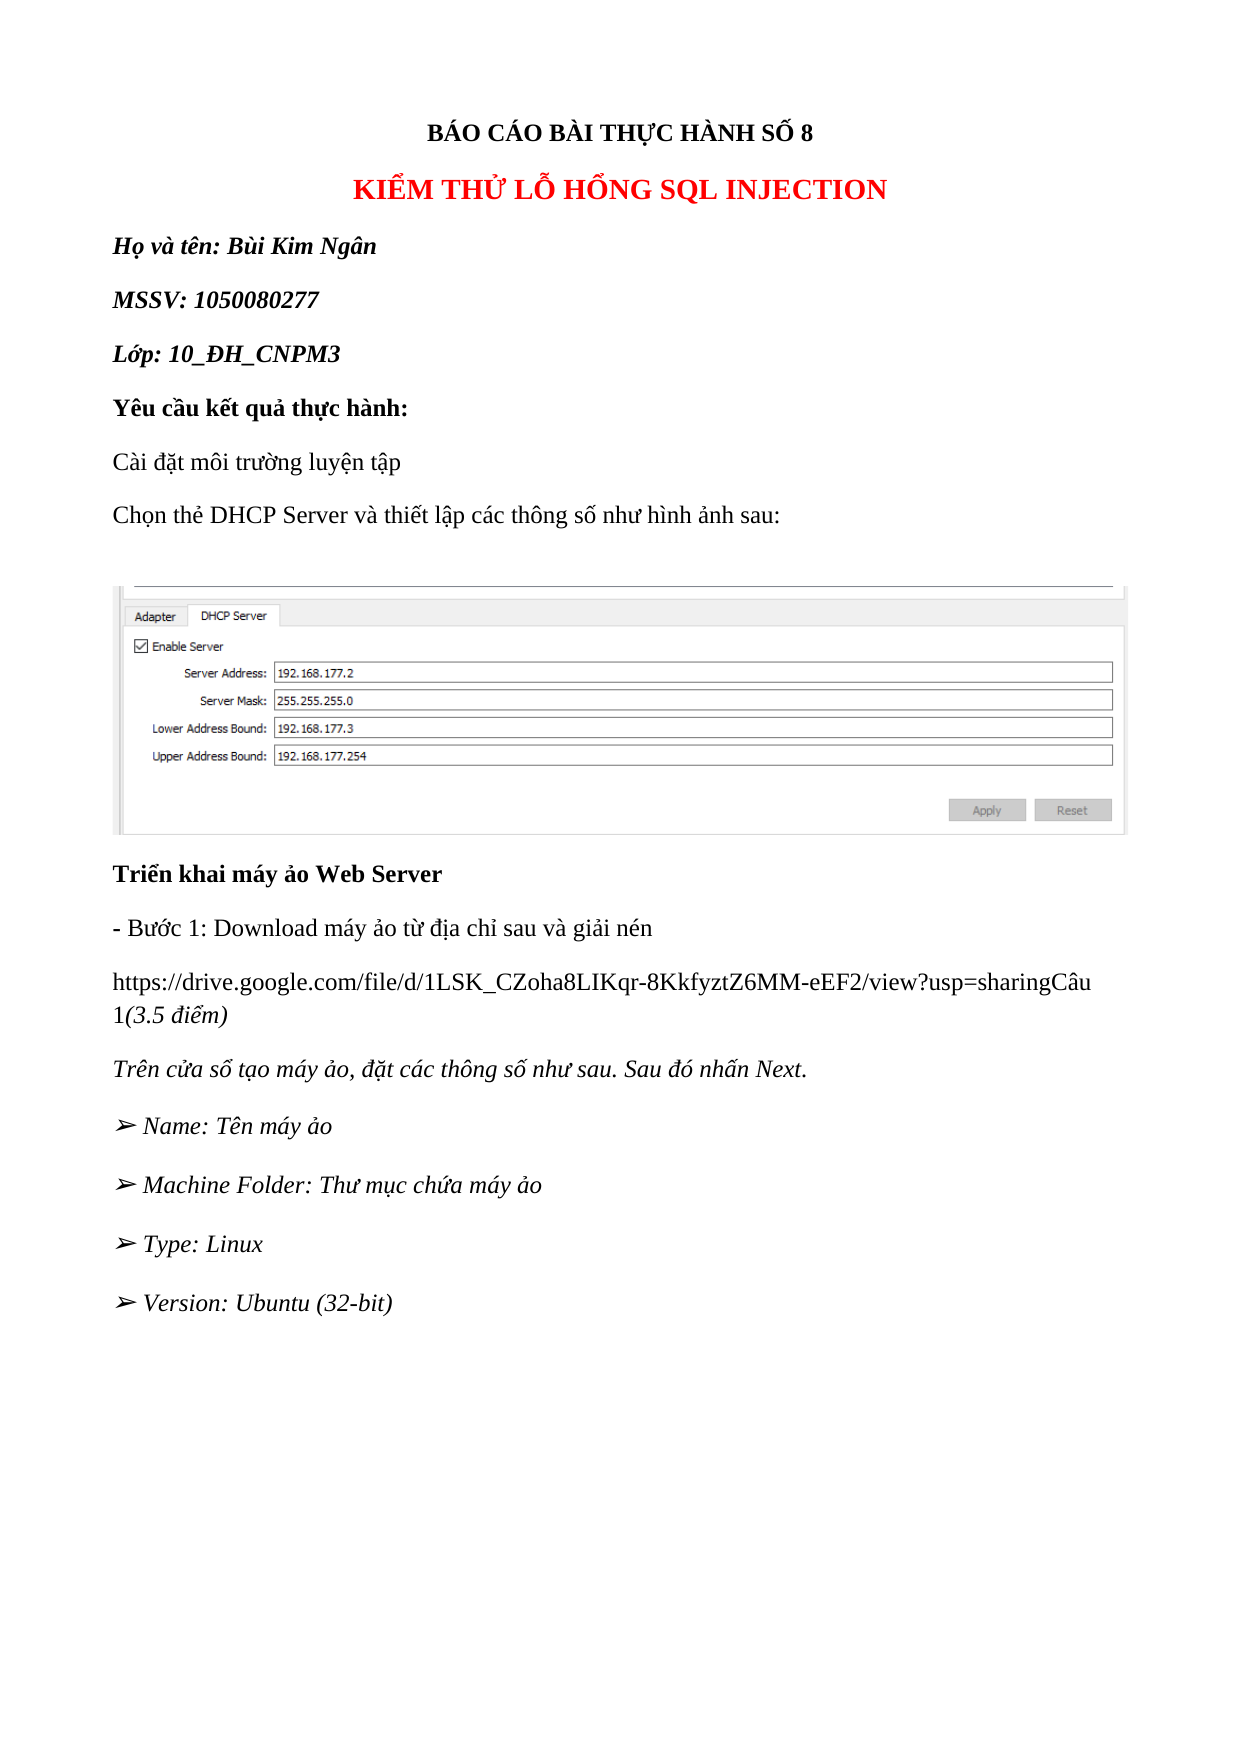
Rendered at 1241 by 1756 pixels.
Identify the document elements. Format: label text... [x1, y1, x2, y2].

picture [112, 586, 1129, 835]
text Trên cửa sổ tạo máy ảo, đặt các thông số như sau. Sau đó nhấn Next. [112, 1054, 1128, 1082]
text Lớp: 10_ĐH_CNPM3 [112, 339, 1128, 368]
text - Bước 1: Download máy ảo từ địa chỉ sau và giải nén [112, 913, 1128, 942]
text Họ và tên: Bùi Kim Ngân [112, 231, 1128, 260]
text Cài đặt môi trường luyện tập [112, 447, 1128, 476]
text ➢ Machine Folder: Thư mục chứa máy ảo [112, 1167, 1128, 1200]
text https://drive.google.com/file/d/1LSK_CZoha8LIKqr-8KkfyztZ6MM-eEF2/view?usp=sharingCâu 1(3.5 điểm) [112, 967, 1128, 1029]
text BÁO CÁO BÀI THỰC HÀNH SỐ 8 [112, 118, 1128, 147]
text Yêu cầu kết quả thực hành: [112, 393, 1128, 422]
text Chọn thẻ DHCP Server và thiết lập các thông số như hình ảnh sau: [112, 501, 1128, 529]
text ➢ Name: Tên máy ảo [112, 1108, 1128, 1141]
text Triển khai máy ảo Web Server [112, 859, 1128, 888]
text ➢ Type: Linux [112, 1226, 1128, 1259]
text MSSV: 1050080277 [112, 285, 1128, 314]
text KIỂM THỬ LỖ HỔNG SQL INJECTION [112, 172, 1128, 206]
text ➢ Version: Ubuntu (32-bit) [112, 1284, 1128, 1318]
